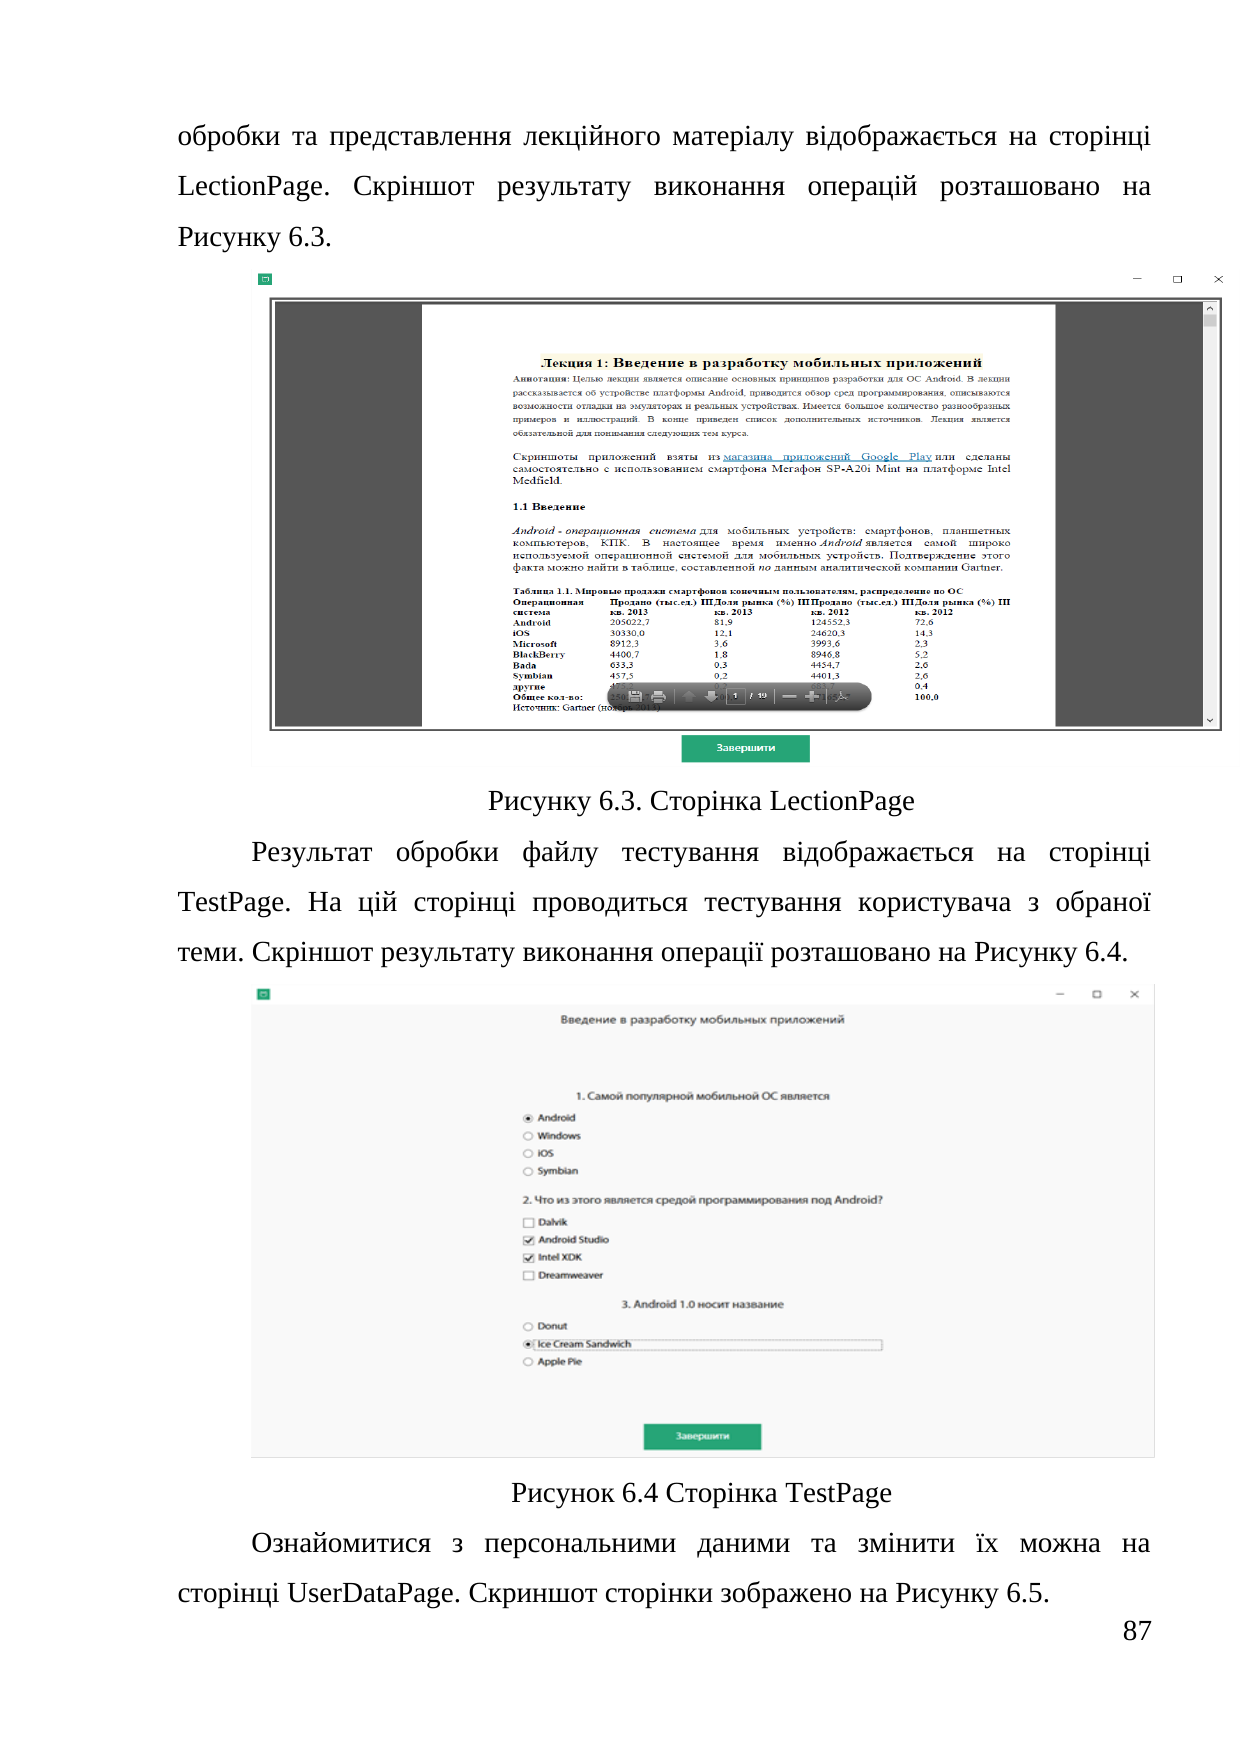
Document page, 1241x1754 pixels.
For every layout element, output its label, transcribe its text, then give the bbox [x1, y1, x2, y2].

picture [251, 269, 1240, 767]
text Рисунок 6.4 Сторінка TestPage [177, 1475, 1152, 1508]
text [177, 118, 1152, 252]
text Ознайомитися з персональними даними та змінити їх можна на сторінці UserDataPage. Скриншот сторінки зображено на Рисунку 6.5. [177, 1525, 1152, 1609]
text Результат обробки файлу тестування відображається на сторінці TestPage. На цій сторінці проводиться тестування користувача з обраної теми. Скріншот результату виконання операції розташовано на Рисунку 6.4. [177, 834, 1152, 968]
picture [251, 984, 1156, 1459]
text Рисунку 6.3. Сторінка LectionPage [177, 783, 1152, 817]
